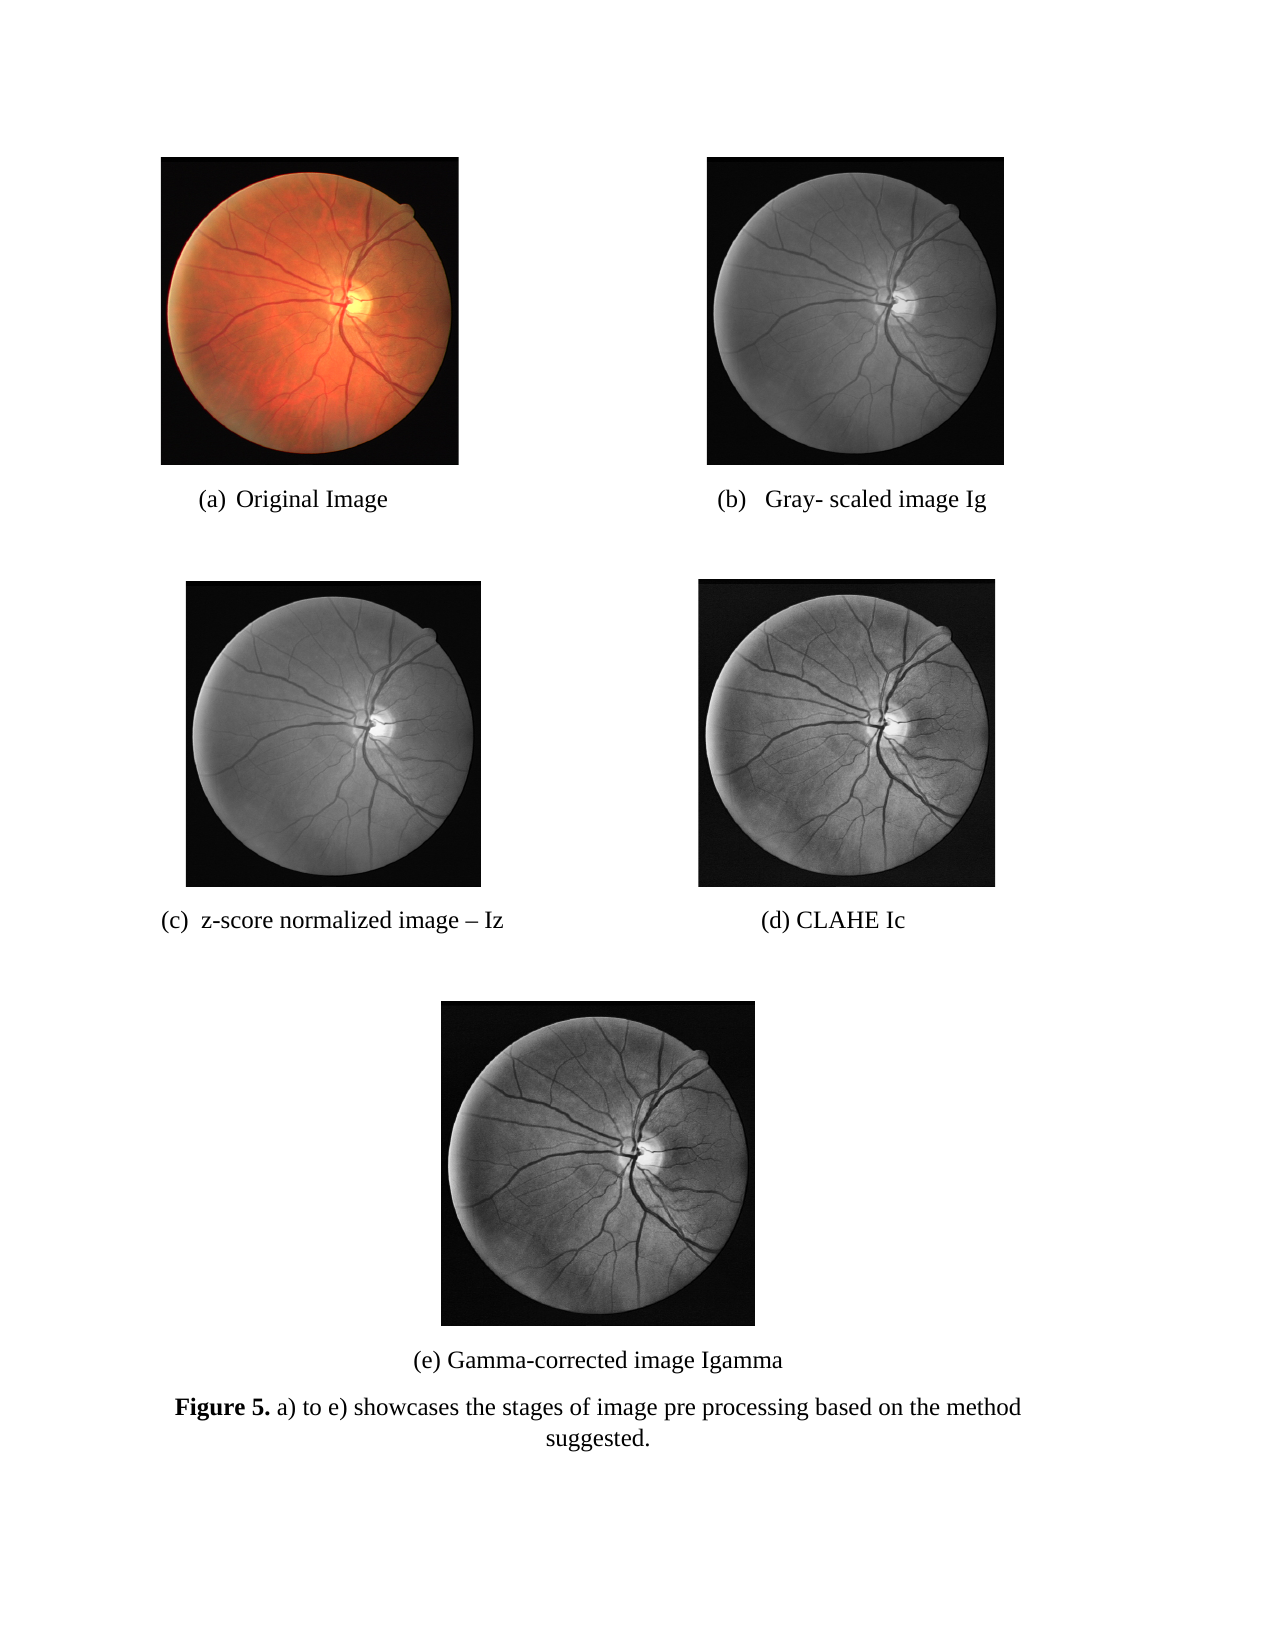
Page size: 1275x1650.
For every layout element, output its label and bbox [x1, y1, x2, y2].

picture [441, 1001, 755, 1326]
picture [185, 581, 481, 887]
picture [160, 157, 459, 465]
picture [698, 579, 996, 887]
picture [706, 157, 1004, 465]
